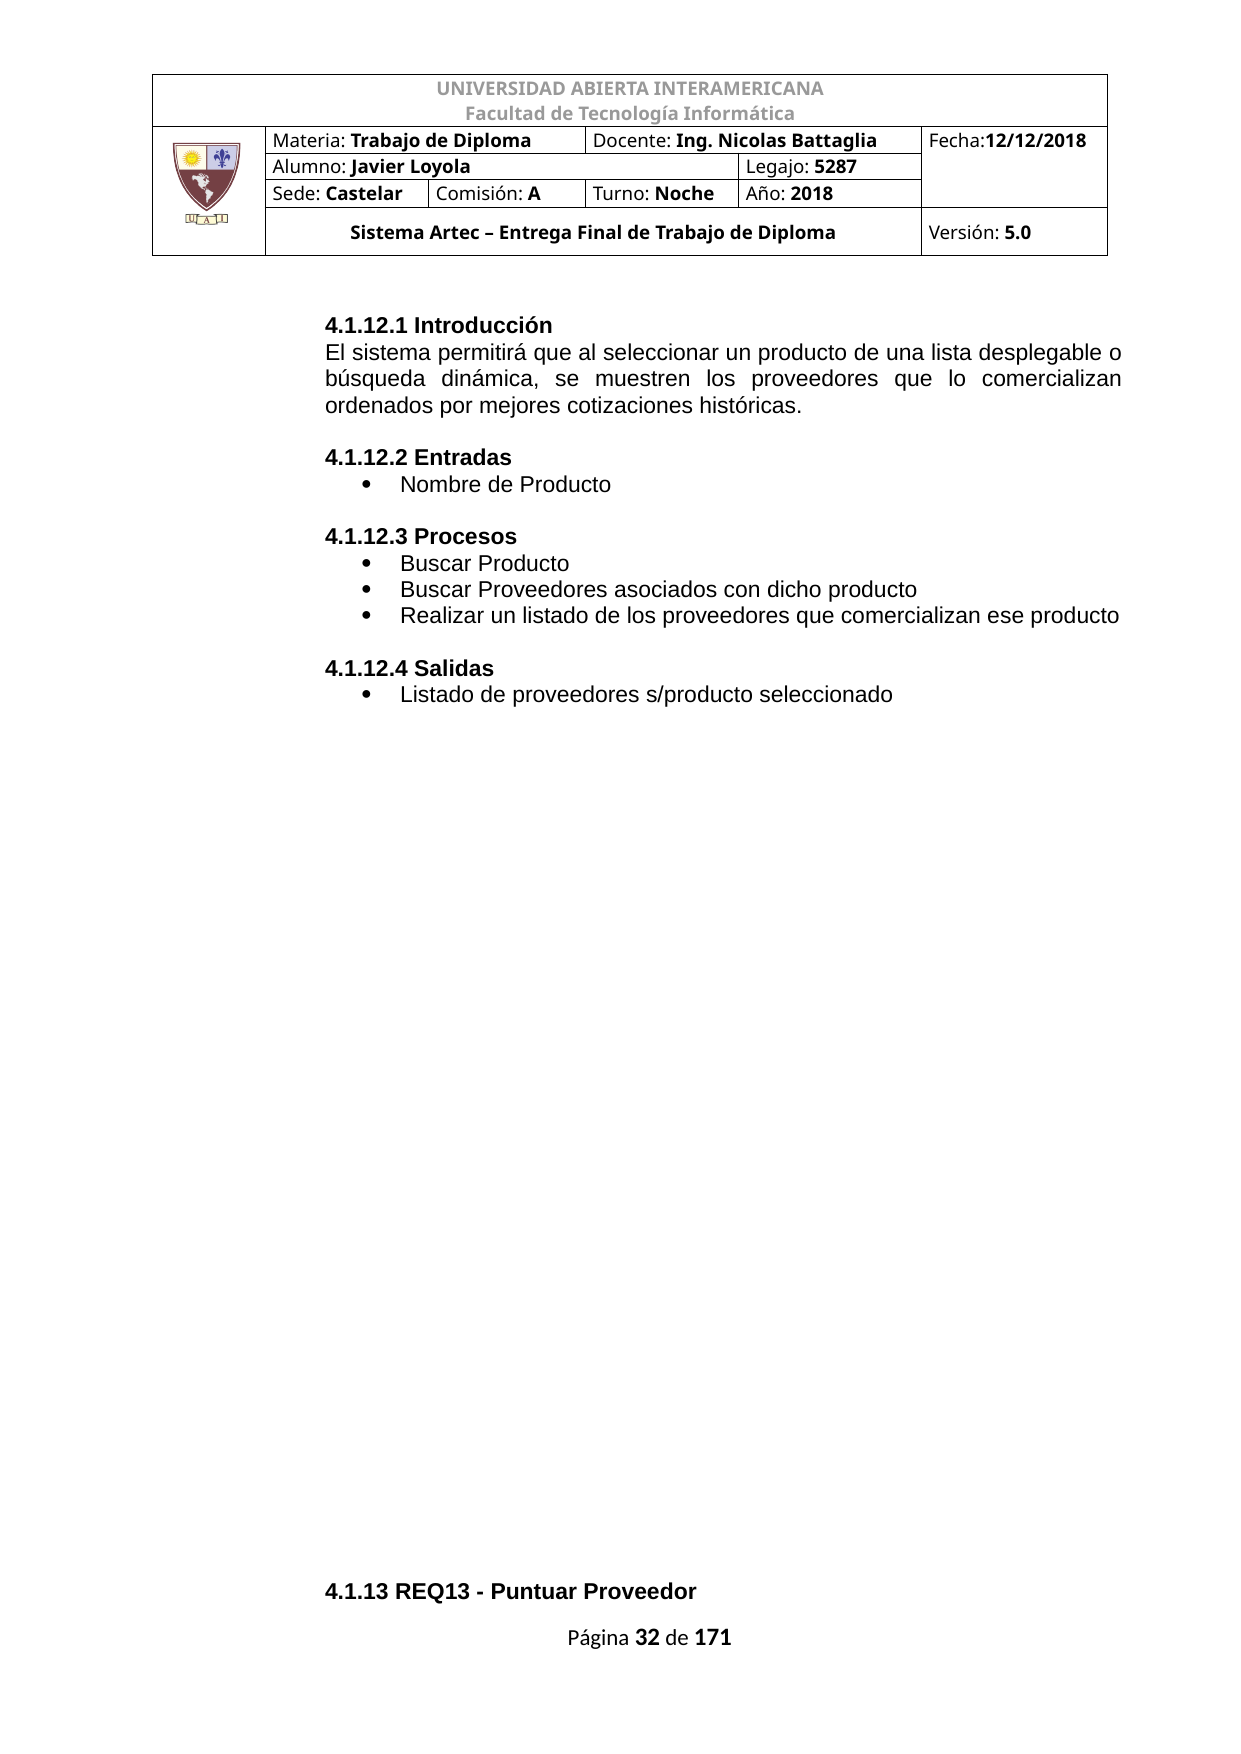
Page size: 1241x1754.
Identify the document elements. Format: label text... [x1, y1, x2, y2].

list Nombre de Producto [362, 471, 1122, 497]
text El sistema permitirá que al seleccionar un producto de una lista desplegable o búsqueda dinámica, se muestren los proveedores que lo comercializan ordenados por mejores cotizaciones históricas. [325, 339, 1122, 418]
text 4.1.12.4 Salidas [325, 655, 1122, 681]
picture [157, 136, 257, 228]
list Buscar Proveedores asociados con dicho producto [362, 576, 1122, 602]
text 4.1.12.1 Introducción [177, 312, 1122, 339]
text 4.1.12.2 Entradas [325, 444, 1122, 471]
list Listado de proveedores s/producto seleccionado [362, 681, 1122, 708]
text 4.1.12.3 Procesos [325, 523, 1122, 550]
list Realizar un listado de los proveedores que comercializan ese producto [362, 602, 1122, 629]
text 4.1.13 REQ13 - Puntuar Proveedor [251, 1578, 1122, 1604]
list Buscar Producto [362, 550, 1122, 576]
